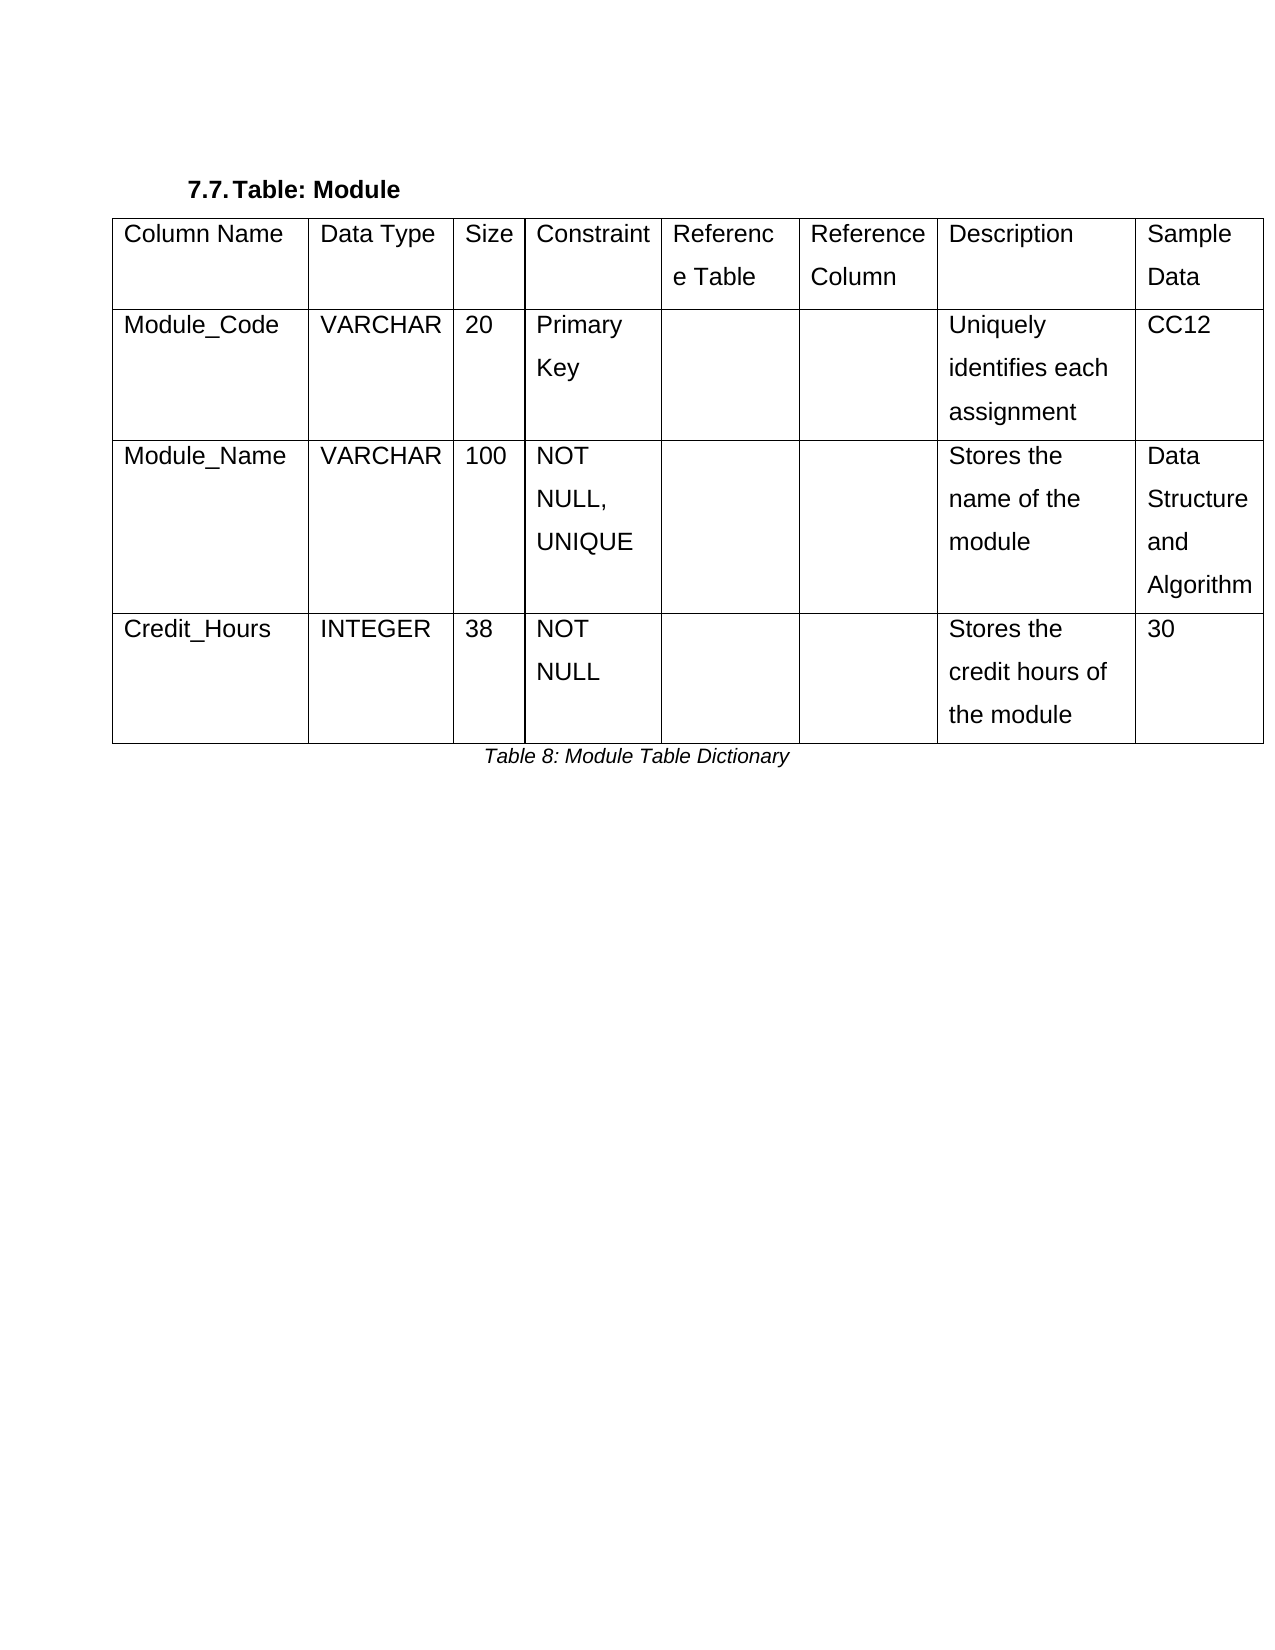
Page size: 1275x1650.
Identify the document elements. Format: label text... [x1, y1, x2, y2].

table_cell Module_Name [113, 441, 308, 613]
subtitle Table: Module [187, 175, 1125, 204]
table_header Constraint [526, 219, 661, 309]
table_cell 30 [1136, 614, 1263, 743]
table_cell [800, 310, 937, 439]
text Table : Module Table Dictionary [150, 744, 1125, 768]
table_cell NOT NULL, UNIQUE [526, 441, 661, 613]
table_cell [800, 614, 937, 743]
table_cell [662, 441, 799, 613]
table_cell Data Structure and Algorithm [1136, 441, 1263, 613]
table_cell INTEGER [309, 614, 453, 743]
table_header Sample Data [1136, 219, 1263, 309]
table_header Column Name [113, 219, 308, 309]
table_header Data Type [309, 219, 453, 309]
table_cell 20 [454, 310, 524, 439]
table_header Size [454, 219, 524, 309]
table_cell Stores the credit hours of the module [938, 614, 1135, 743]
table_cell VARCHAR [309, 441, 453, 613]
table_cell 38 [454, 614, 524, 743]
table_cell Stores the name of the module [938, 441, 1135, 613]
table_cell CC12 [1136, 310, 1263, 439]
table_cell 100 [454, 441, 524, 613]
table_cell Uniquely identifies each assignment [938, 310, 1135, 439]
table_cell [662, 310, 799, 439]
table_cell NOT NULL [526, 614, 661, 743]
table_header Description [938, 219, 1135, 309]
table_cell Module_Code [113, 310, 308, 439]
table_cell [662, 614, 799, 743]
table_cell VARCHAR [309, 310, 453, 439]
table_cell Primary Key [526, 310, 661, 439]
table_cell [800, 441, 937, 613]
table_cell Credit_Hours [113, 614, 308, 743]
table_header Reference Column [800, 219, 937, 309]
table_header Reference Table [662, 219, 799, 309]
